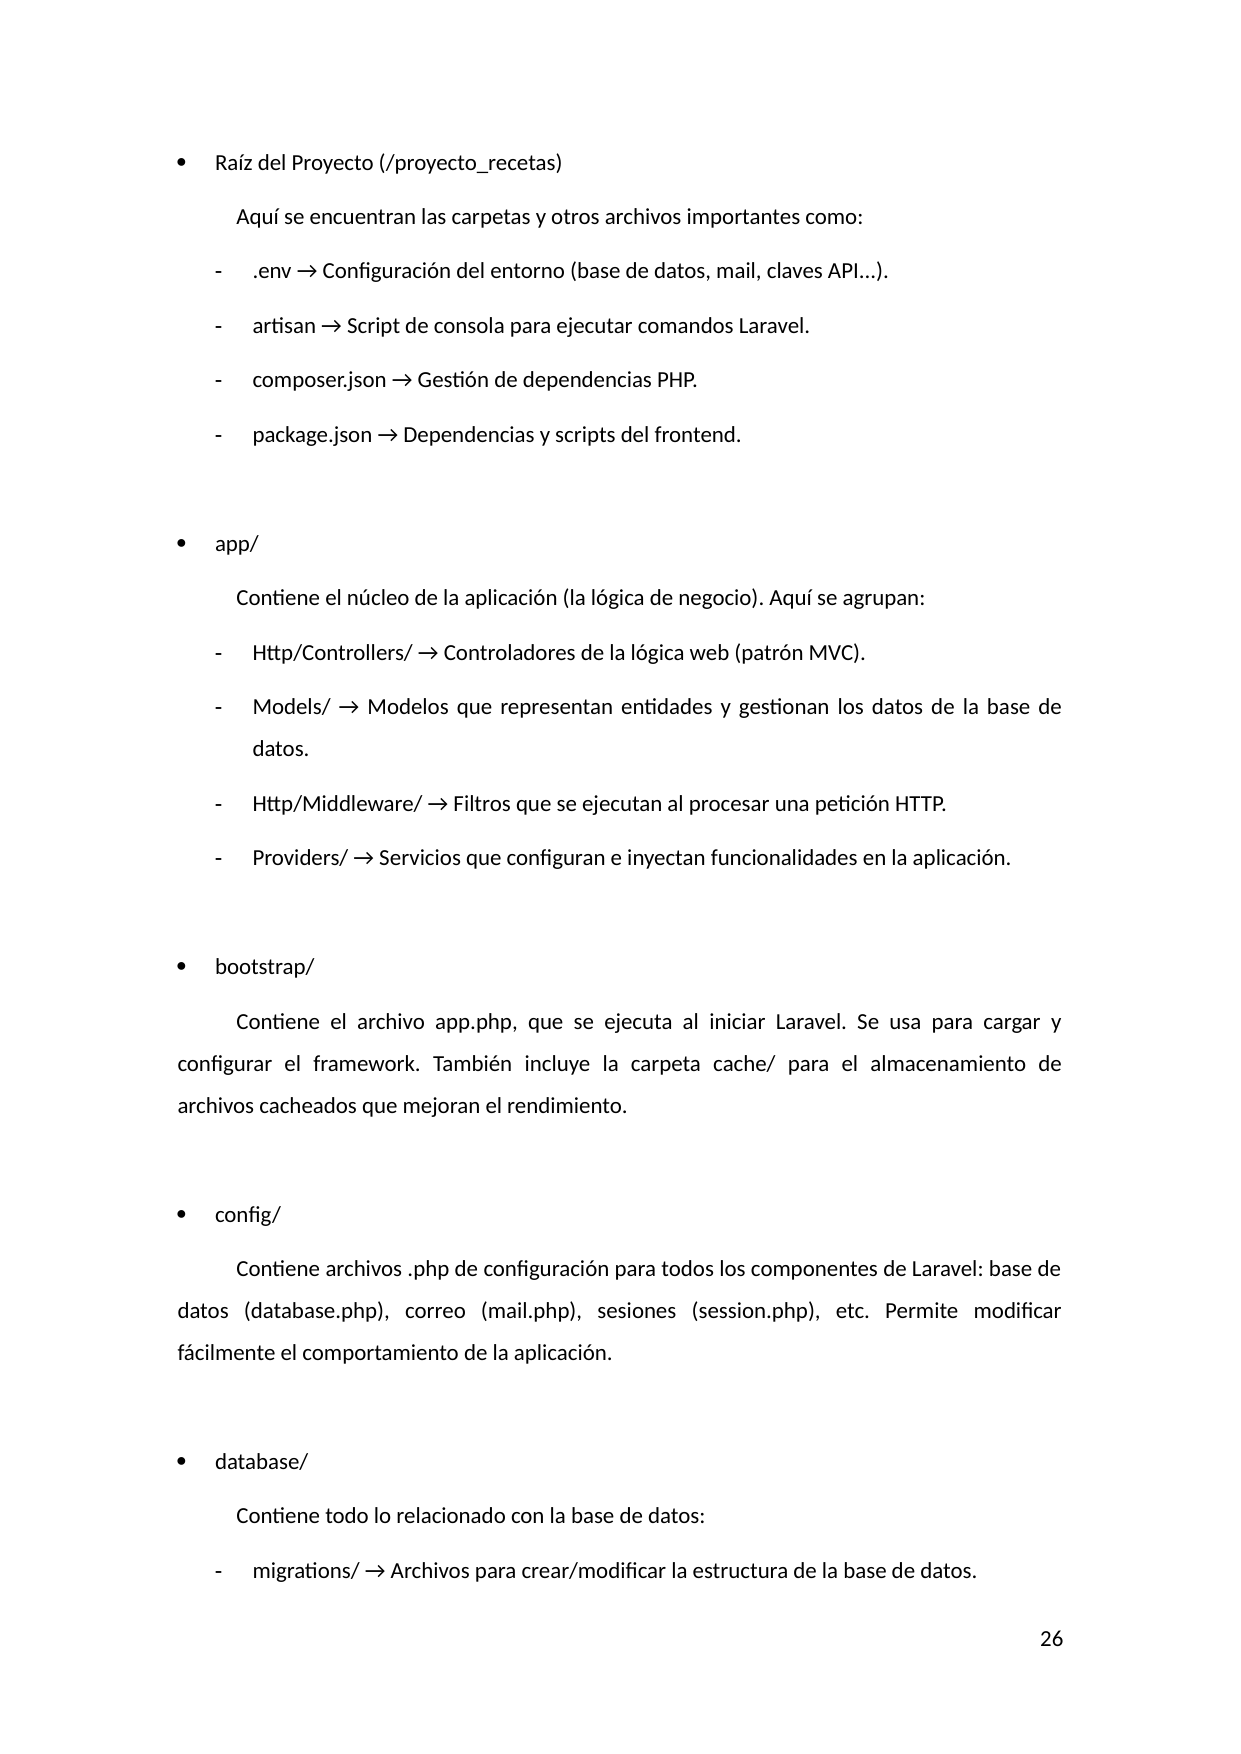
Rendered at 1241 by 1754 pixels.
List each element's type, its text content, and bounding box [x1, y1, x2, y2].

list Http/Middleware/ → Filtros que se ejecutan al procesar una petición HTTP. [215, 789, 1063, 817]
text Raíz del Proyecto (/proyecto_recetas) [177, 148, 1063, 176]
list Models/ → Modelos que representan entidades y gestionan los datos de la base de datos. [215, 692, 1063, 762]
list composer.json → Gestión de dependencias PHP. [215, 366, 1063, 393]
list Http/Controllers/ → Controladores de la lógica web (patrón MVC). [215, 638, 1063, 666]
text Contiene archivos .php de configuración para todos los componentes de Laravel: base de datos (database.php), correo (mail.php), sesiones (session.php), etc. Permite modificar fácilmente el comportamiento de la aplicación. [177, 1254, 1063, 1366]
list artisan → Script de consola para ejecutar comandos Laravel. [215, 311, 1063, 339]
text Contiene el archivo app.php, que se ejecuta al iniciar Laravel. Se usa para cargar y configurar el framework. También incluye la carpeta cache/ para el almacenamiento de archivos cacheados que mejoran el rendimiento. [177, 1007, 1063, 1119]
text database/ [177, 1447, 1063, 1475]
list .env → Configuración del entorno (base de datos, mail, claves API...). [215, 257, 1063, 284]
text bootstrap/ [177, 952, 1063, 980]
text Contiene todo lo relacionado con la base de datos: [177, 1502, 1063, 1529]
text app/ [177, 529, 1063, 557]
list migrations/ → Archivos para crear/modificar la estructura de la base de datos. [215, 1556, 1063, 1584]
list package.json → Dependencias y scripts del frontend. [215, 420, 1063, 448]
text Aquí se encuentran las carpetas y otros archivos importantes como: [177, 202, 1063, 230]
list Providers/ → Servicios que configuran e inyectan funcionalidades en la aplicación. [215, 843, 1063, 871]
text Contiene el núcleo de la aplicación (la lógica de negocio). Aquí se agrupan: [177, 583, 1063, 611]
text config/ [177, 1200, 1063, 1228]
